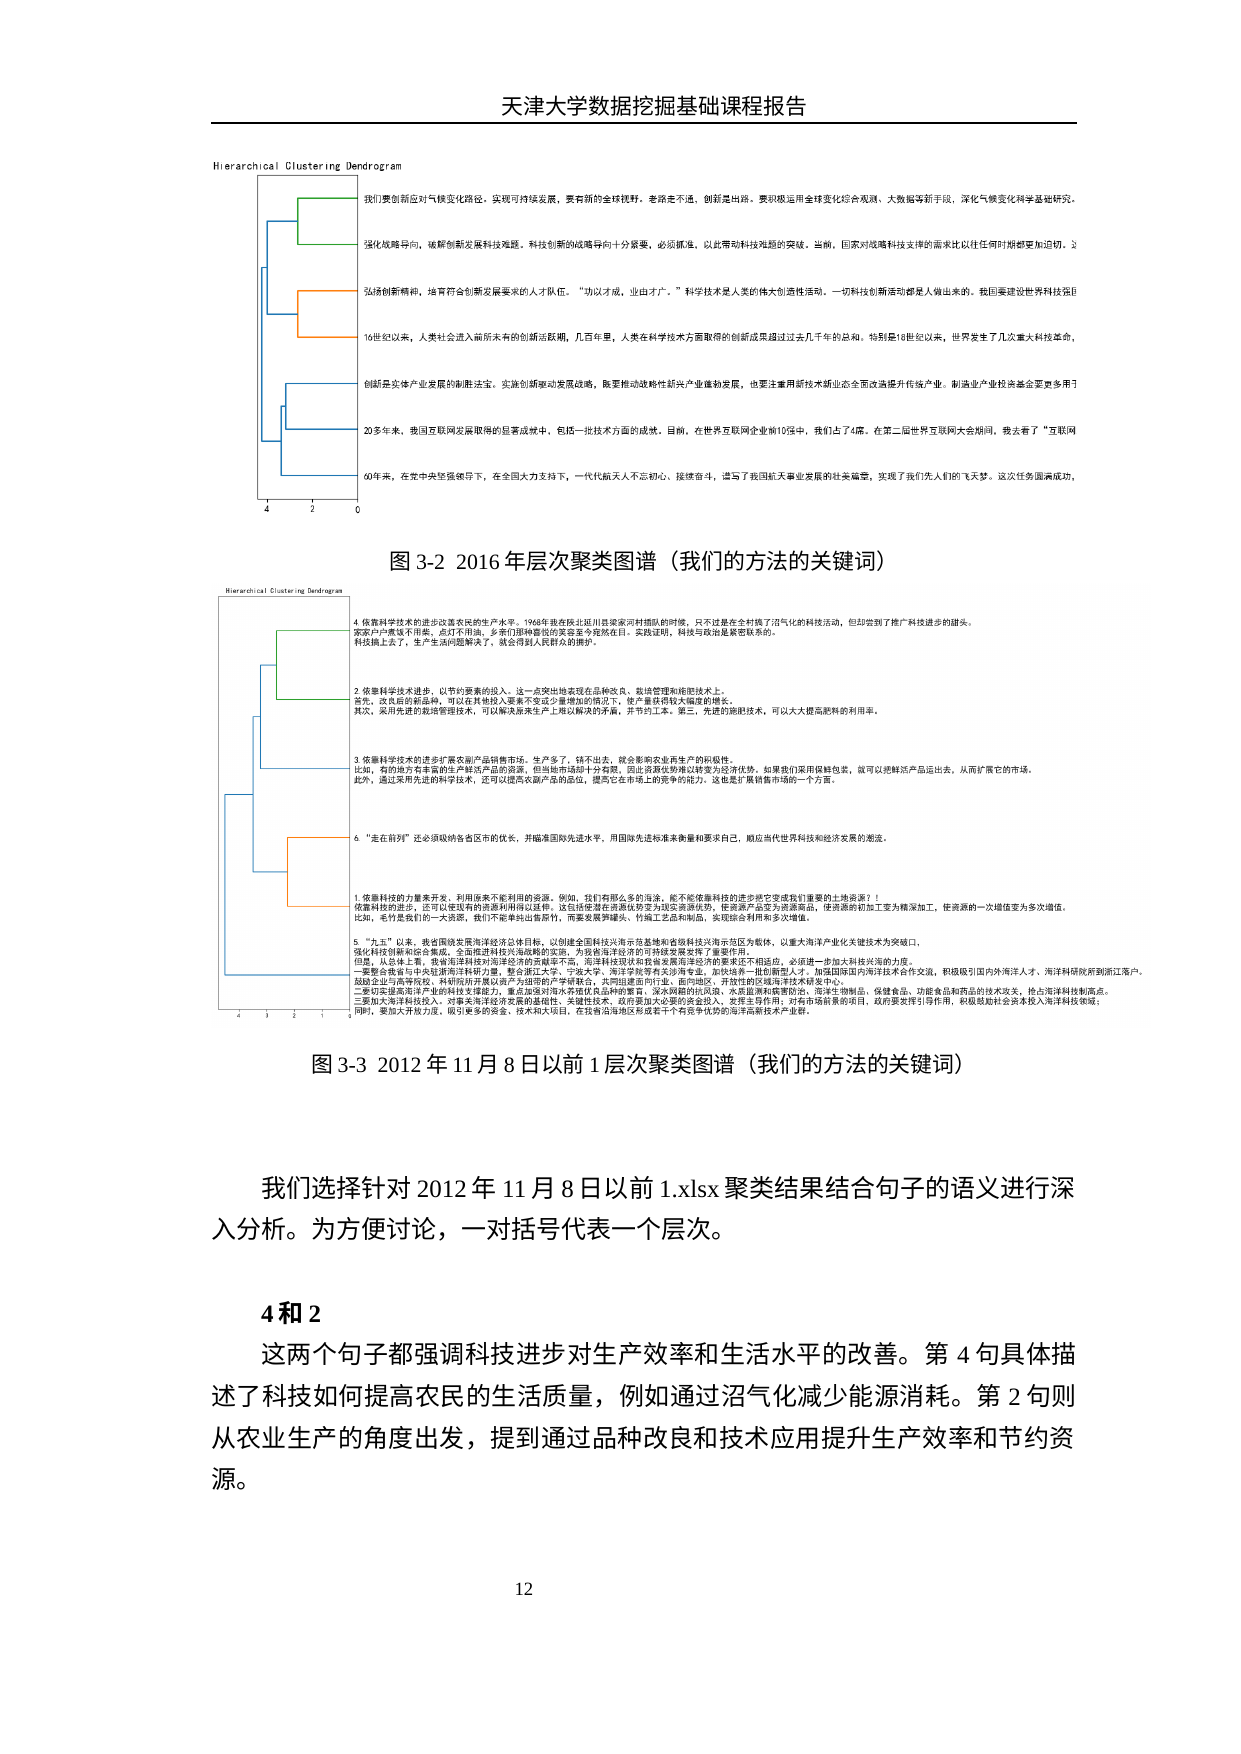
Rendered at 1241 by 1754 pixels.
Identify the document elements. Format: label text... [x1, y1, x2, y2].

picture [210, 162, 1077, 525]
text 这两个句子都强调科技进步对生产效率和生活水平的改善。第4句具体描述了科技如何提高农民的生活质量，例如通过沼气化减少能源消耗。第2句则从农业生产的角度出发，提到通过品种改良和技术应用提升生产效率和节约资源。 [211, 1330, 1077, 1497]
text 图3-3 2012年11月8日以前1层次聚类图谱（我们的方法的关键词） [211, 1047, 1077, 1078]
text 我们选择针对2012年11月8日以前1.xlsx聚类结果结合句子的语义进行深入分析。为方便讨论，一对括号代表一个层次。 [211, 1164, 1077, 1247]
text 图3-2 2016年层次聚类图谱（我们的方法的关键词） [211, 544, 1077, 576]
text 4和2 [211, 1289, 1077, 1330]
picture [210, 583, 1152, 1028]
